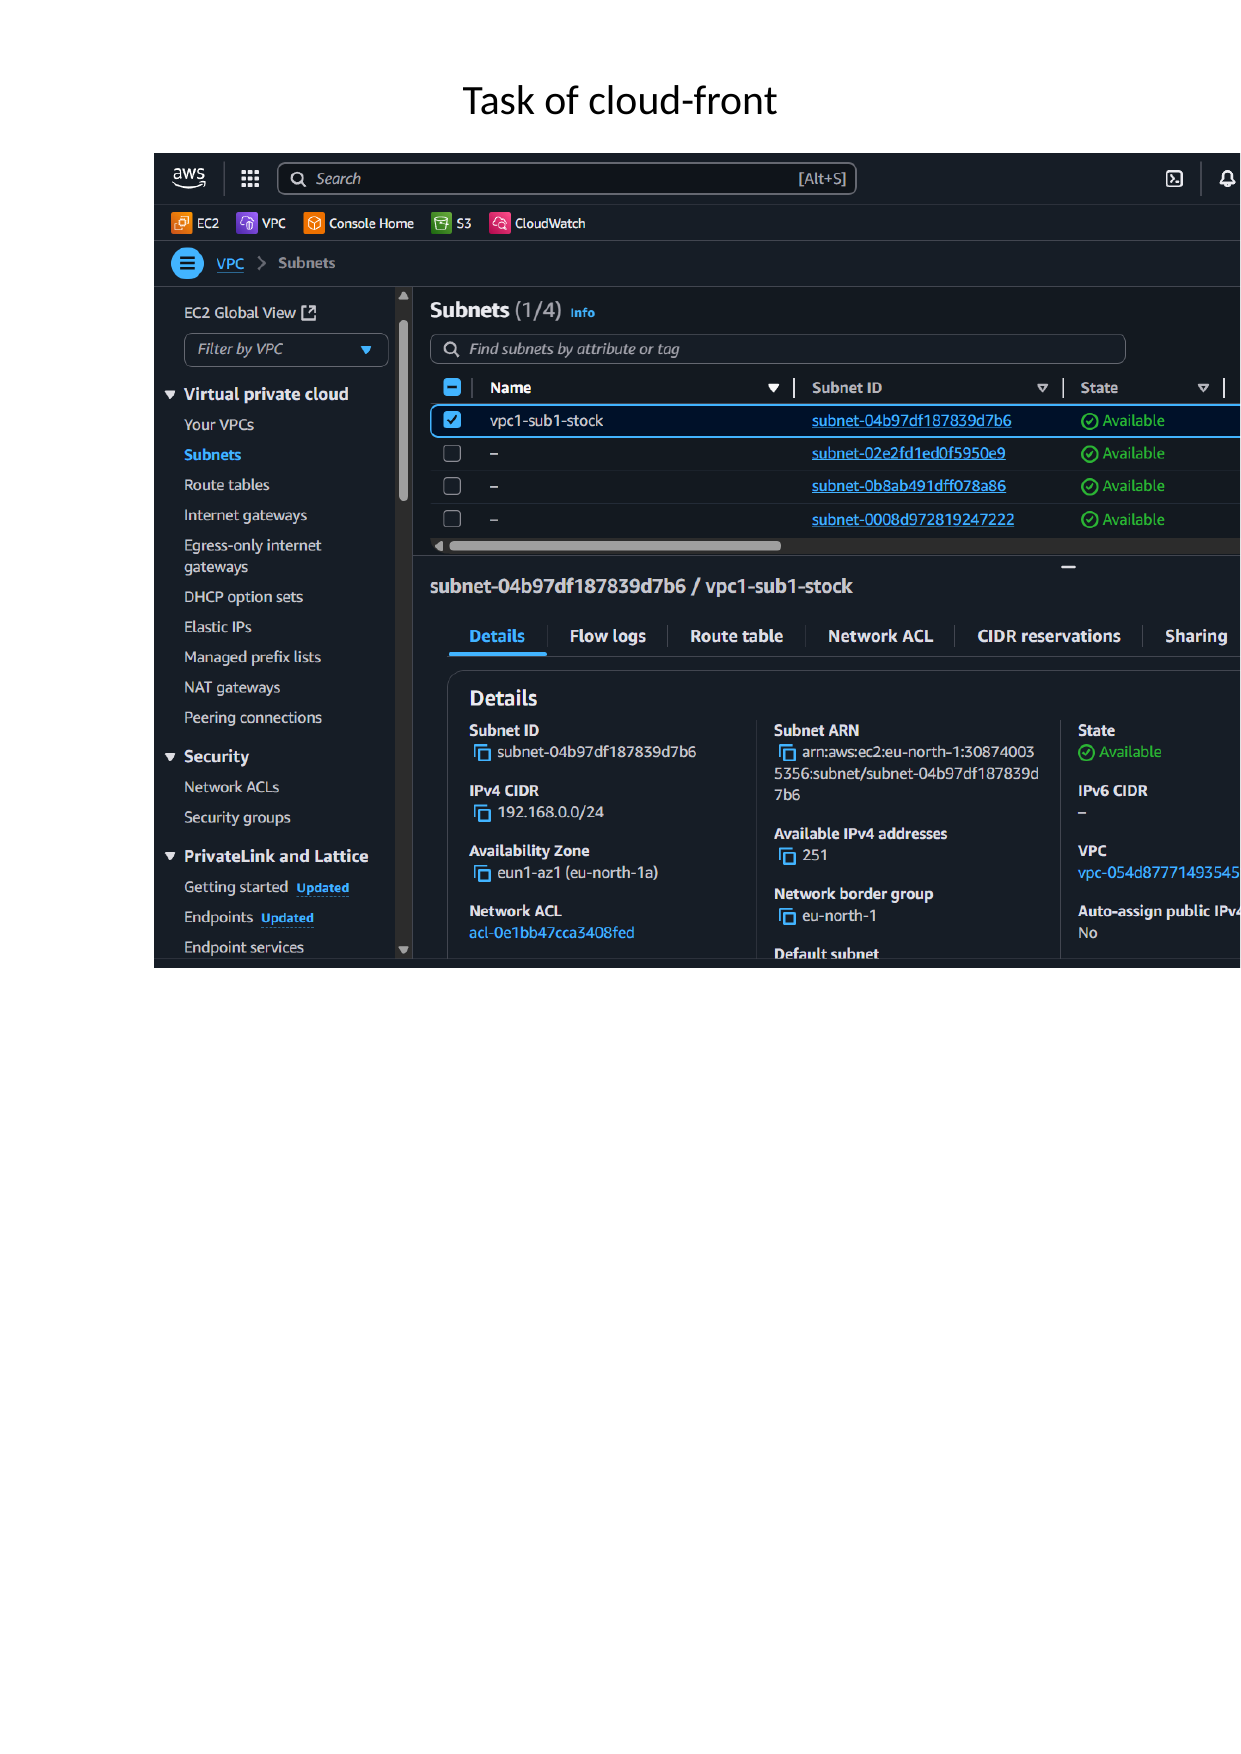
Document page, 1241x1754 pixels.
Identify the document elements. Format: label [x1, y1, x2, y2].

picture [150, 150, 1241, 971]
